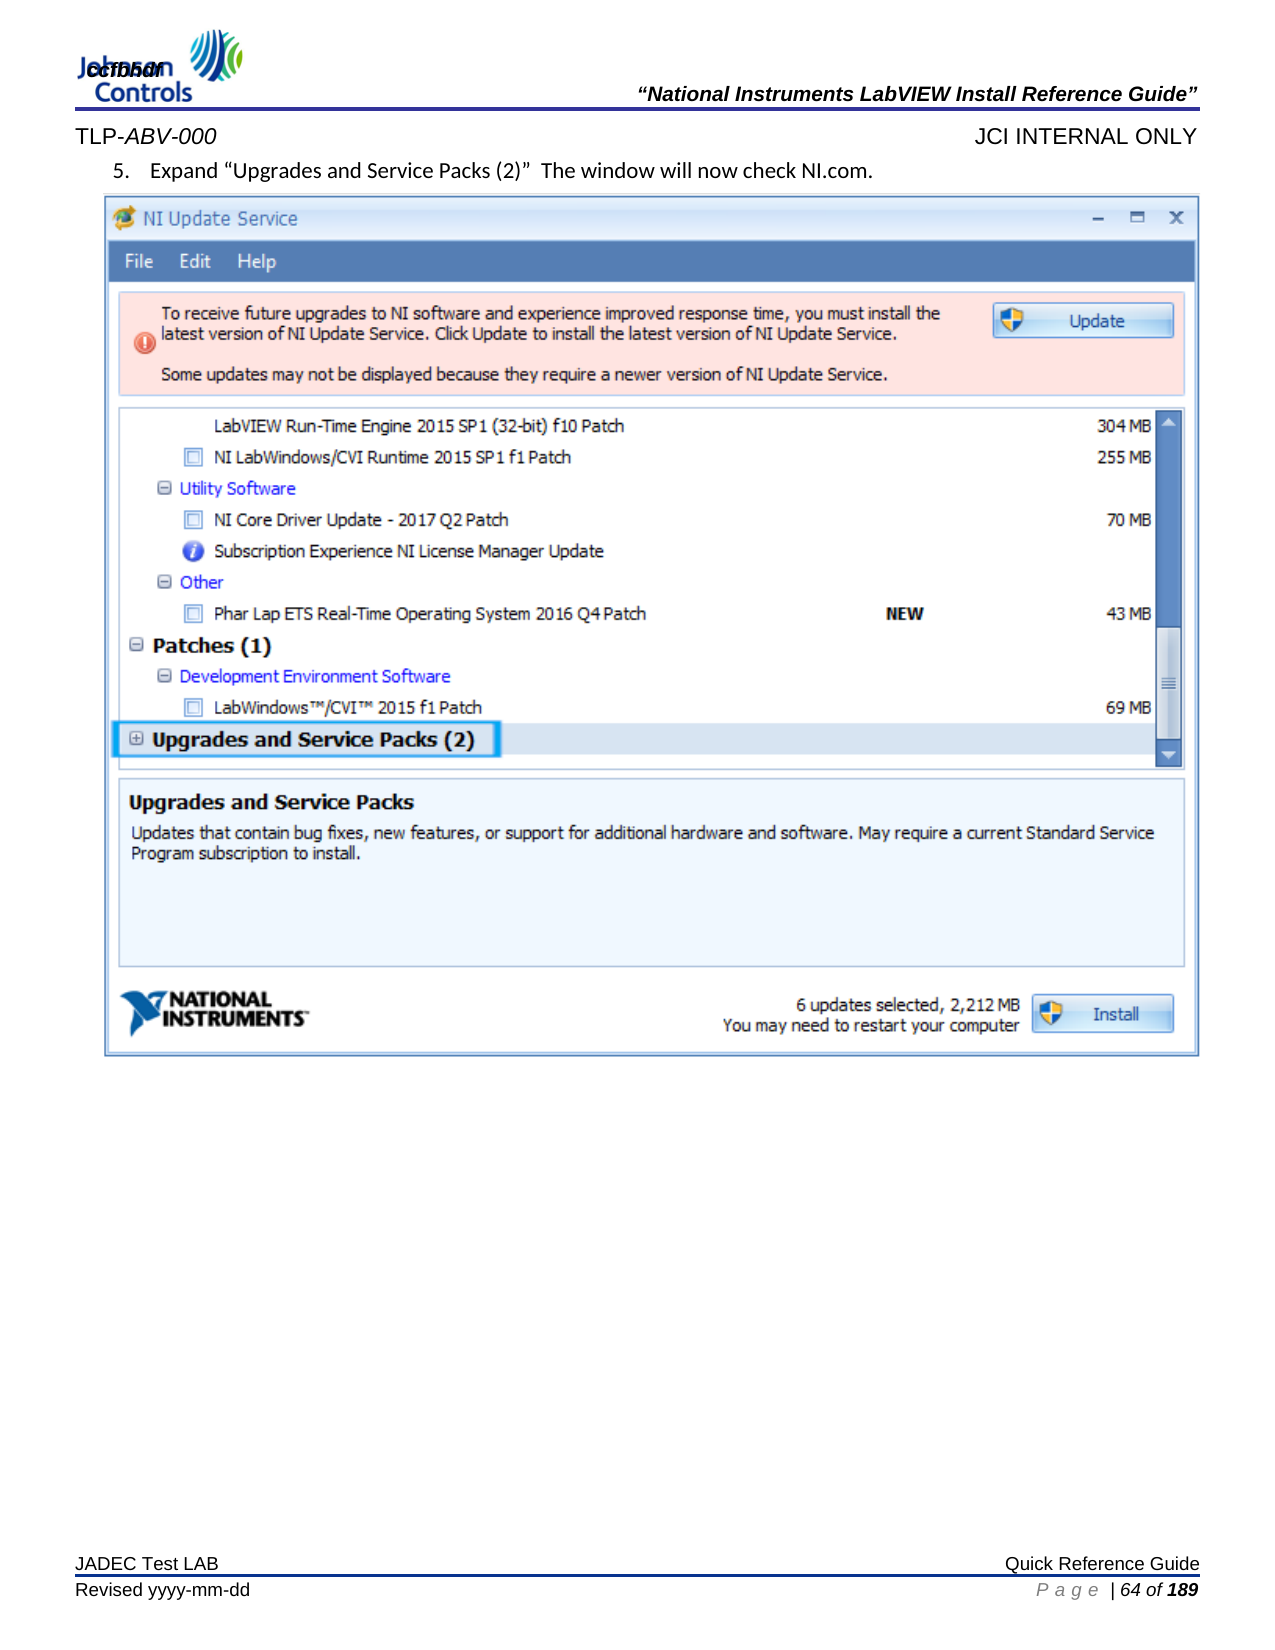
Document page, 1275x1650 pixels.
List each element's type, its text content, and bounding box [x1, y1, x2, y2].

picture [103, 193, 1200, 1063]
picture [76, 26, 246, 105]
list Expand “Upgrades and Service Packs (2)” The window will now check NI.com. [112, 156, 1200, 184]
